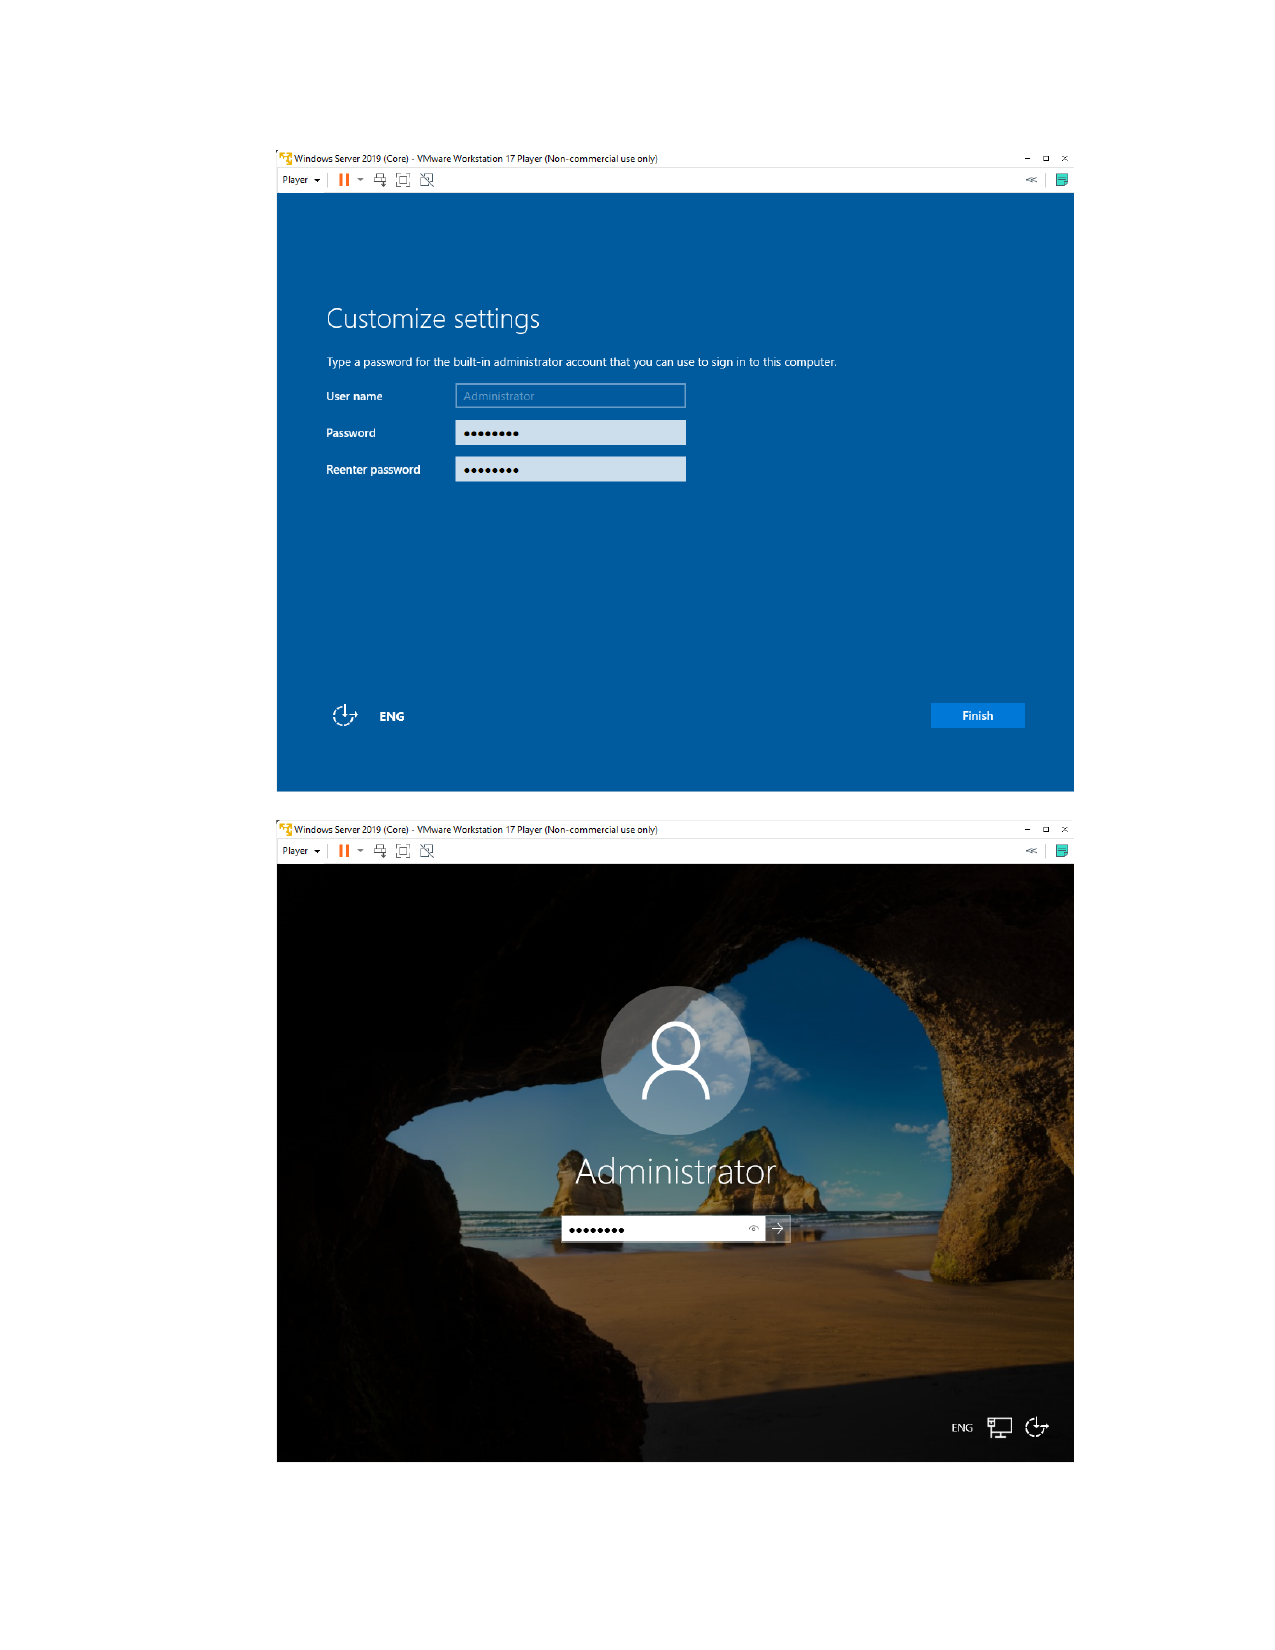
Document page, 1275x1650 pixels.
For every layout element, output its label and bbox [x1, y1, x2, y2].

picture [276, 150, 1074, 792]
picture [276, 820, 1074, 1463]
